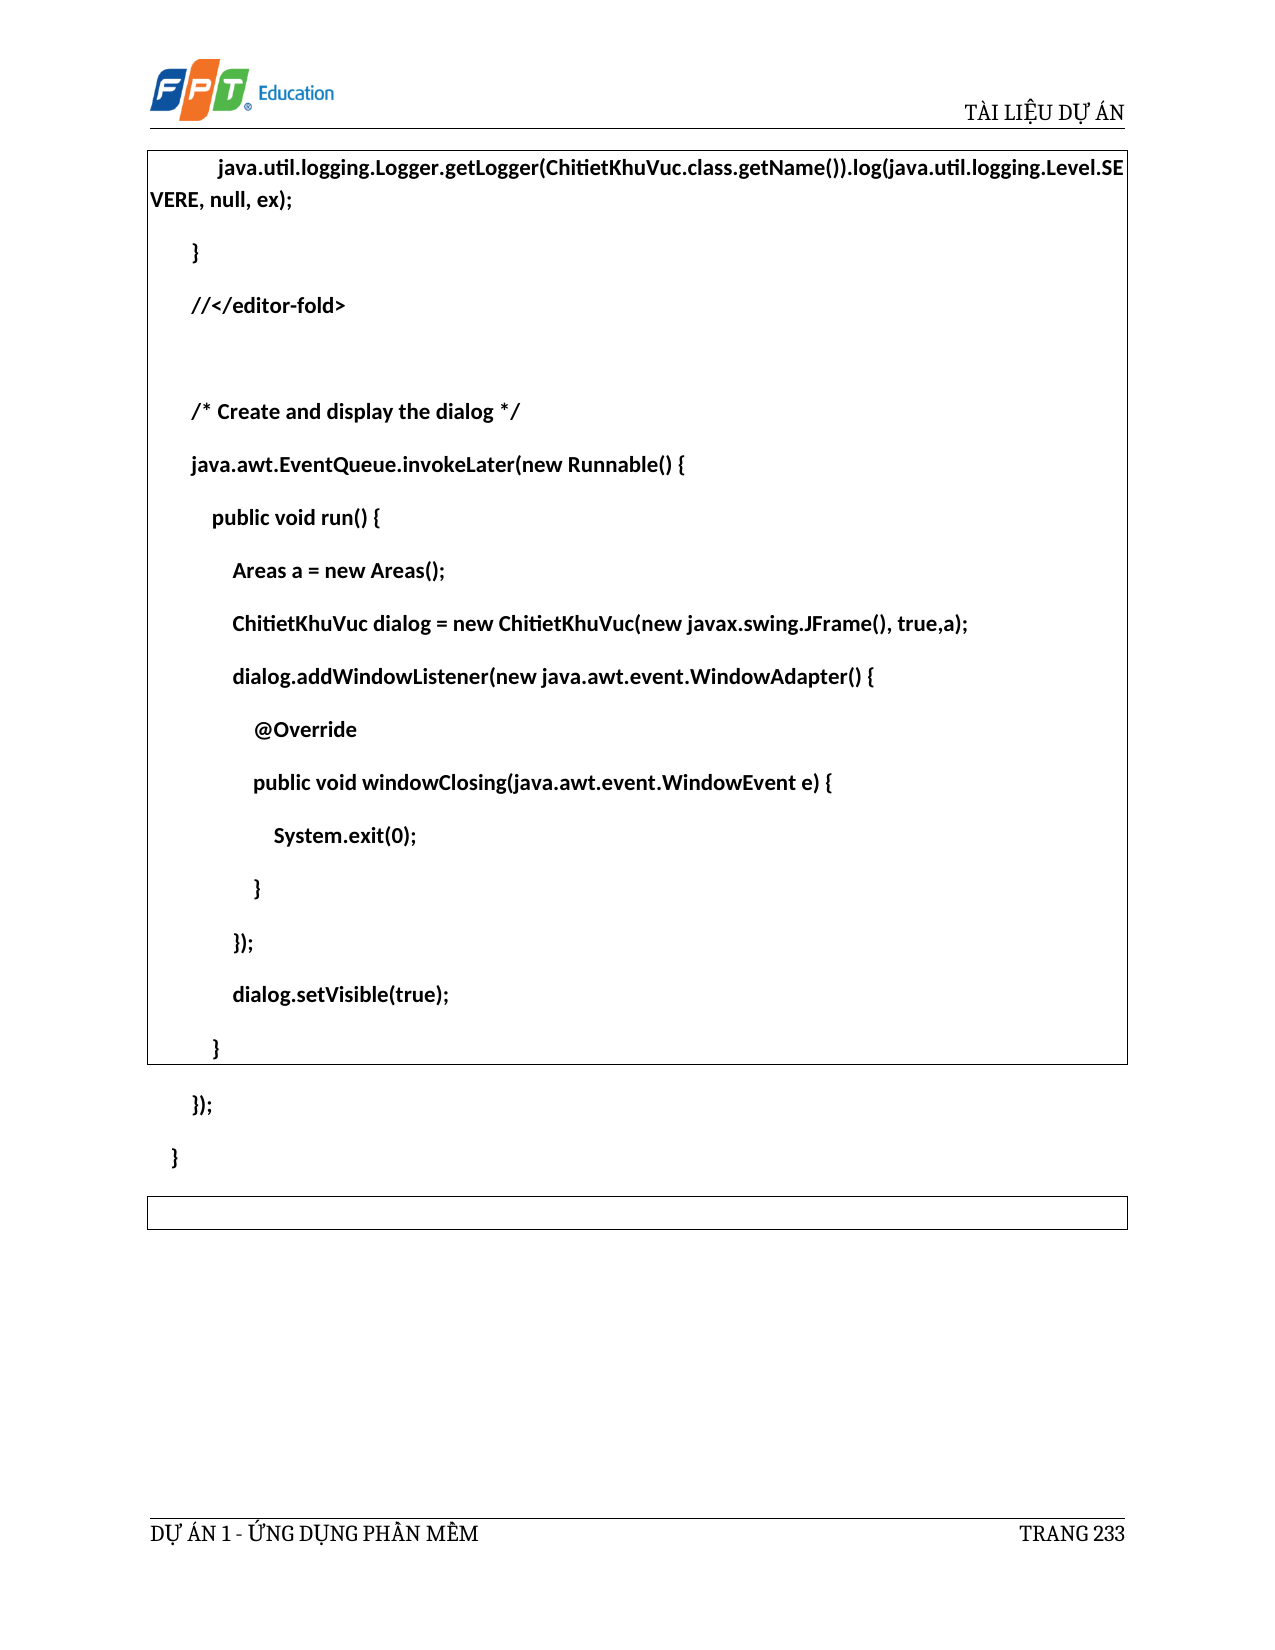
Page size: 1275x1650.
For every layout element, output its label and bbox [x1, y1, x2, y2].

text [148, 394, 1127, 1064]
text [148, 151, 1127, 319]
picture [150, 59, 336, 121]
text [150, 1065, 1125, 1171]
